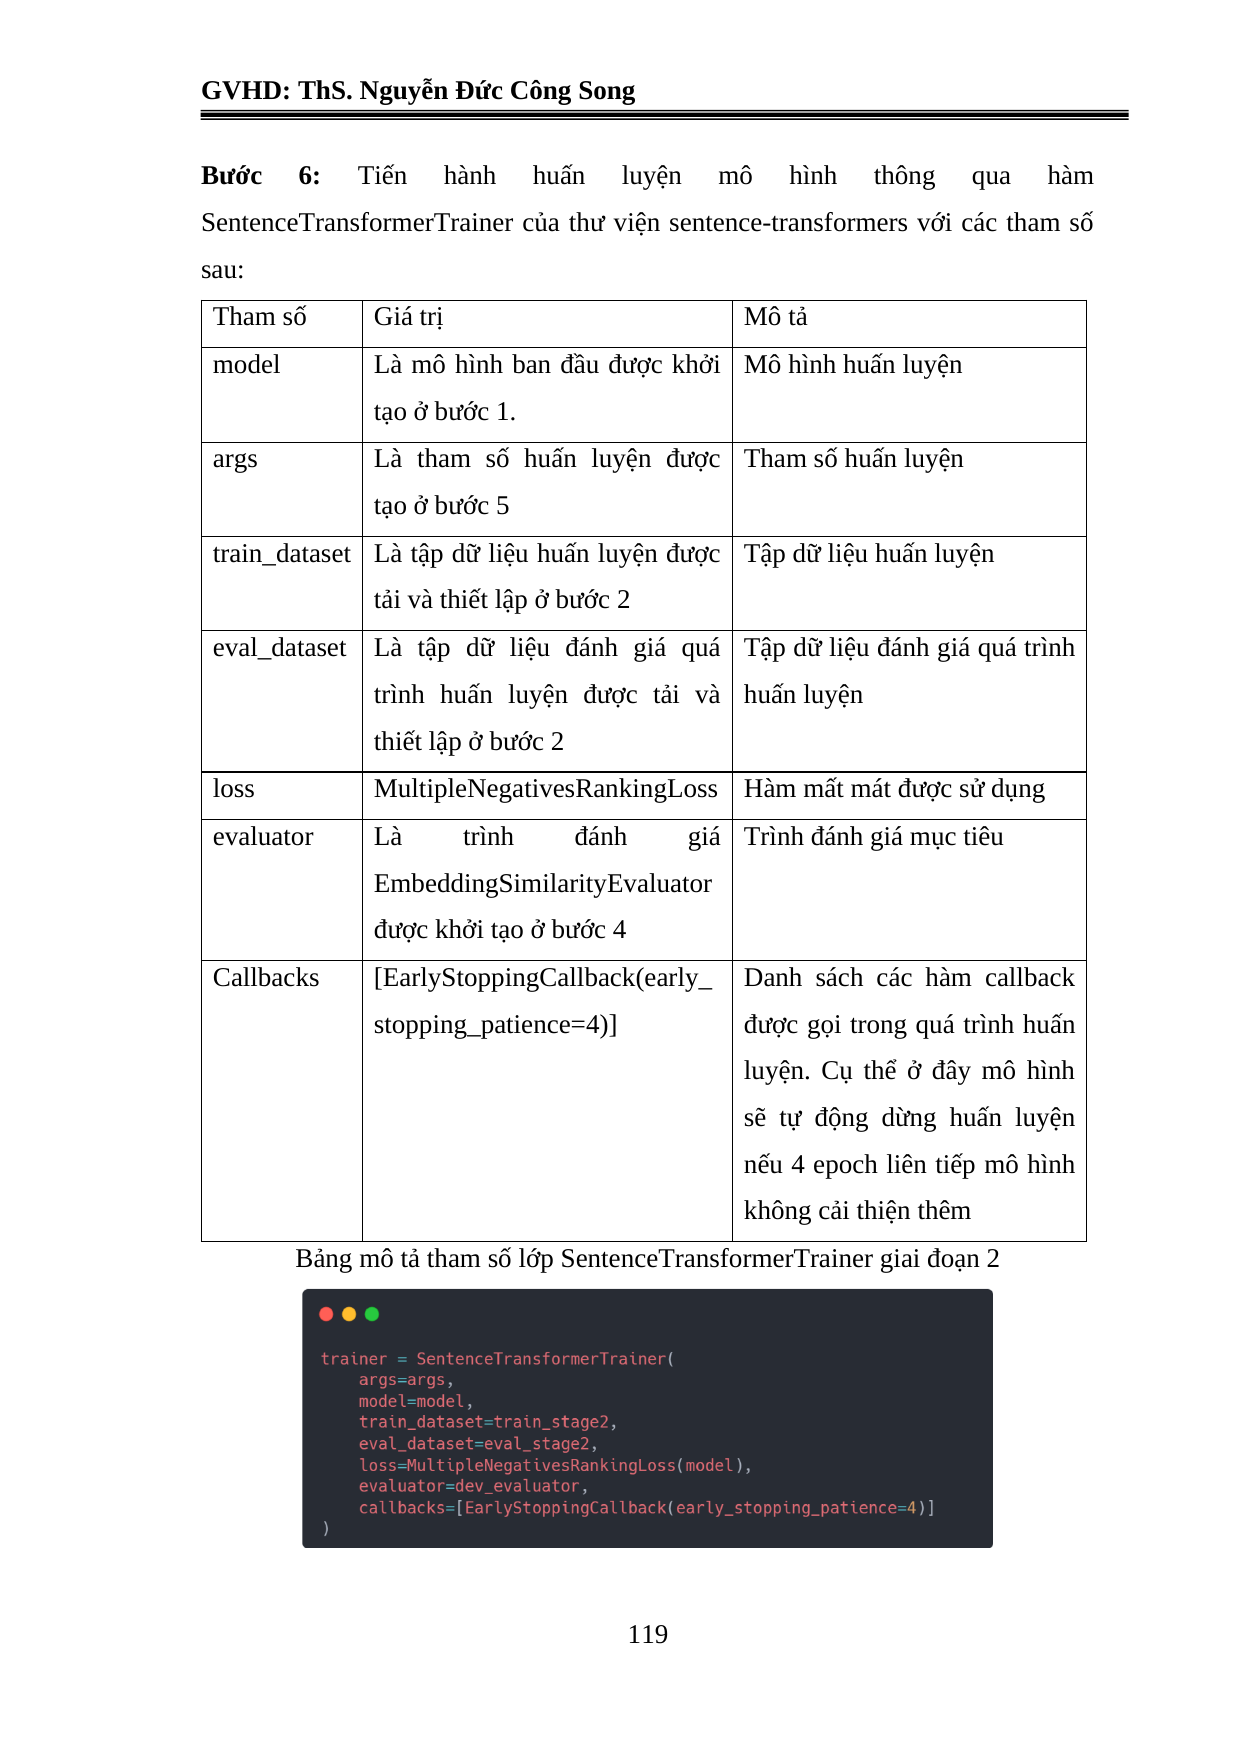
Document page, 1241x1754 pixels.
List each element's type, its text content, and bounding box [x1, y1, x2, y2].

table_cell Tập dữ liệu đánh giá quá trình huấn luyện [733, 631, 1086, 771]
table_cell Hàm mất mát được sử dụng [733, 773, 1086, 819]
table_cell Là tập dữ liệu đánh giá quá trình huấn luyện được tải và thiết lập ở bước 2 [363, 631, 732, 771]
text Bước 6: Tiến hành huấn luyện mô hình thông qua hàm SentenceTransformerTrainer của thư viện sentence-transformers với các tham số sau: [201, 159, 1094, 284]
table_cell Danh sách các hàm callback được gọi trong quá trình huấn luyện. Cụ thể ở đây mô hình sẽ tự động dừng huấn luyện nếu 4 epoch liên tiếp mô hình không cải thiện thêm [733, 961, 1086, 1241]
table_cell Tập dữ liệu huấn luyện [733, 537, 1086, 630]
table_cell MultipleNegativesRankingLoss [363, 773, 732, 819]
table_cell Trình đánh giá mục tiêu [733, 820, 1086, 960]
table_cell [EarlyStoppingCallback(early_stopping_patience=4)] [363, 961, 732, 1241]
table_cell train_dataset [202, 537, 362, 630]
table_cell Là trình đánh giá EmbeddingSimilarityEvaluator được khởi tạo ở bước 4 [363, 820, 732, 960]
text Bảng mô tả tham số lớp SentenceTransformerTrainer giai đoạn 2 [201, 1242, 1094, 1273]
table_header Tham số [202, 301, 362, 347]
table_header Mô tả [733, 301, 1086, 347]
table_cell Là mô hình ban đầu được khởi tạo ở bước 1. [363, 348, 732, 442]
picture [302, 1288, 993, 1548]
table_cell evaluator [202, 820, 362, 960]
table_cell model [202, 348, 362, 442]
table_cell eval_dataset [202, 631, 362, 771]
table_cell Là tham số huấn luyện được tạo ở bước 5 [363, 443, 732, 536]
table_cell loss [202, 773, 362, 819]
table_cell Là tập dữ liệu huấn luyện được tải và thiết lập ở bước 2 [363, 537, 732, 630]
table_cell Callbacks [202, 961, 362, 1241]
table_cell Mô hình huấn luyện [733, 348, 1086, 442]
table_cell args [202, 443, 362, 536]
table_cell Tham số huấn luyện [733, 443, 1086, 536]
table_header Giá trị [363, 301, 732, 347]
